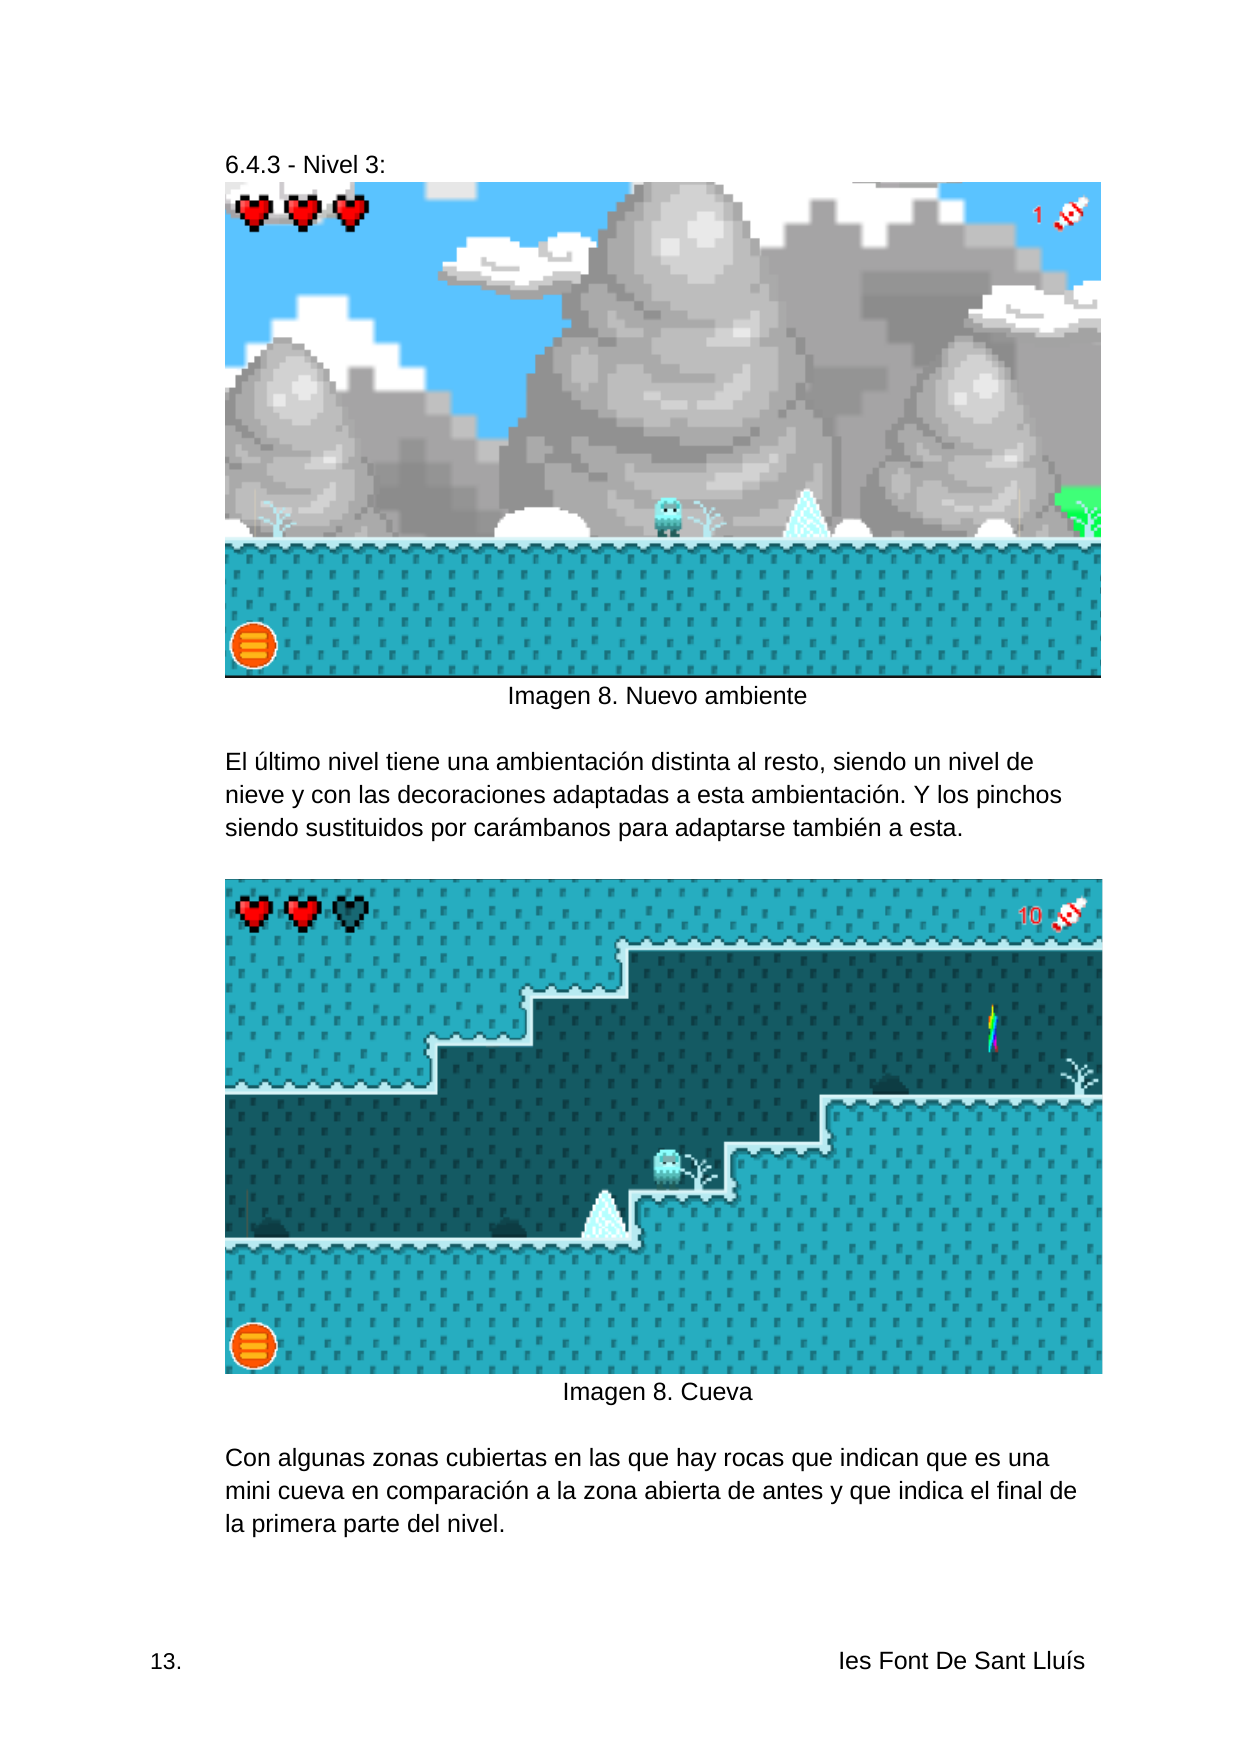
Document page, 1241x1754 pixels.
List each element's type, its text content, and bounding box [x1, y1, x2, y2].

text El último nivel tiene una ambientación distinta al resto, siendo un nivel de nieve y con las decoraciones adaptadas a esta ambientación. Y los pinchos siendo sustituidos por carámbanos para adaptarse también a esta. [225, 747, 1090, 842]
picture [225, 182, 1101, 678]
picture [225, 879, 1103, 1374]
text Con algunas zonas cubiertas en las que hay rocas que indican que es una mini cueva en comparación a la zona abierta de antes y que indica el final de la primera parte del nivel. [225, 1443, 1090, 1538]
text Imagen 8. Nuevo ambiente [225, 681, 1090, 710]
text 6.4.3 - Nivel 3: [225, 150, 1090, 182]
text Imagen 8. Cueva [225, 1377, 1090, 1406]
